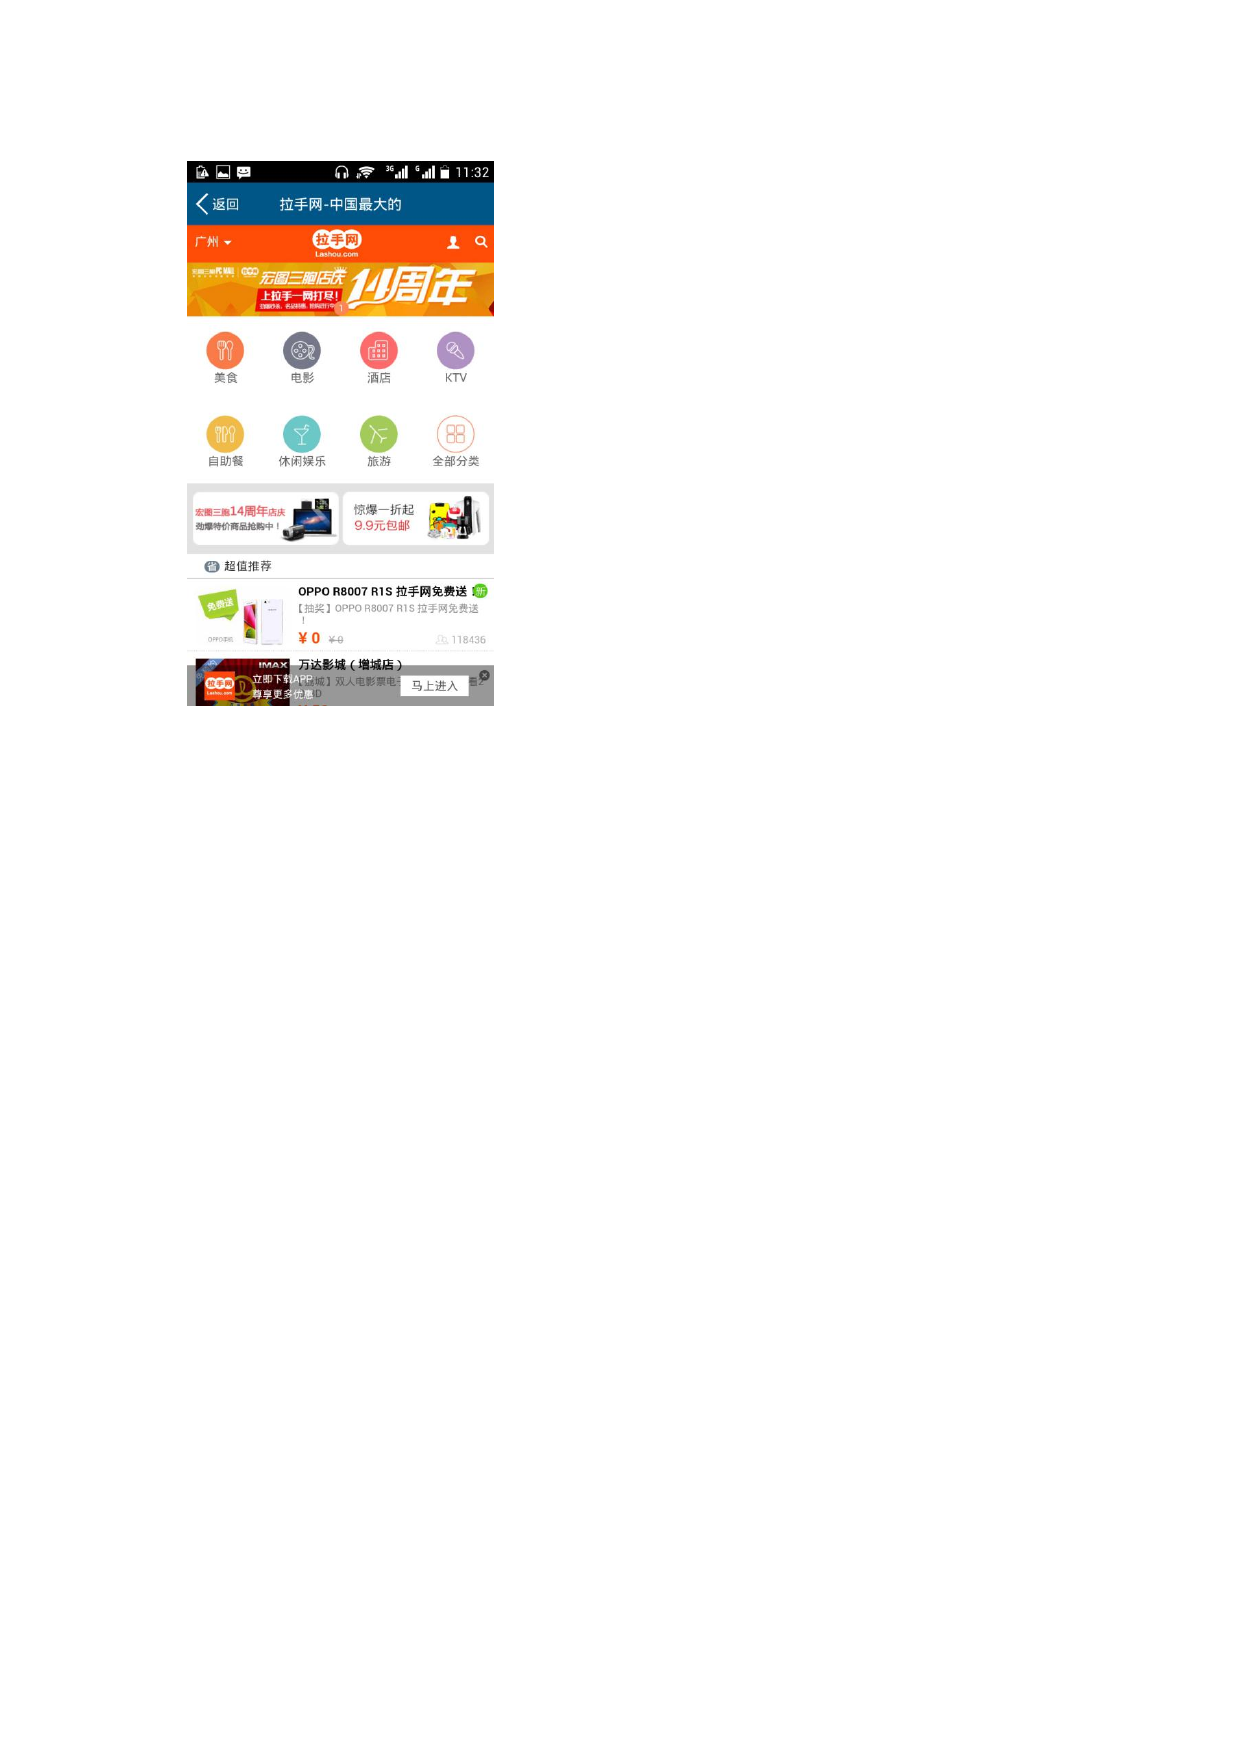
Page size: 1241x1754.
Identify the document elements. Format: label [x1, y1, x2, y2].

picture [187, 223, 494, 706]
picture [187, 161, 494, 220]
